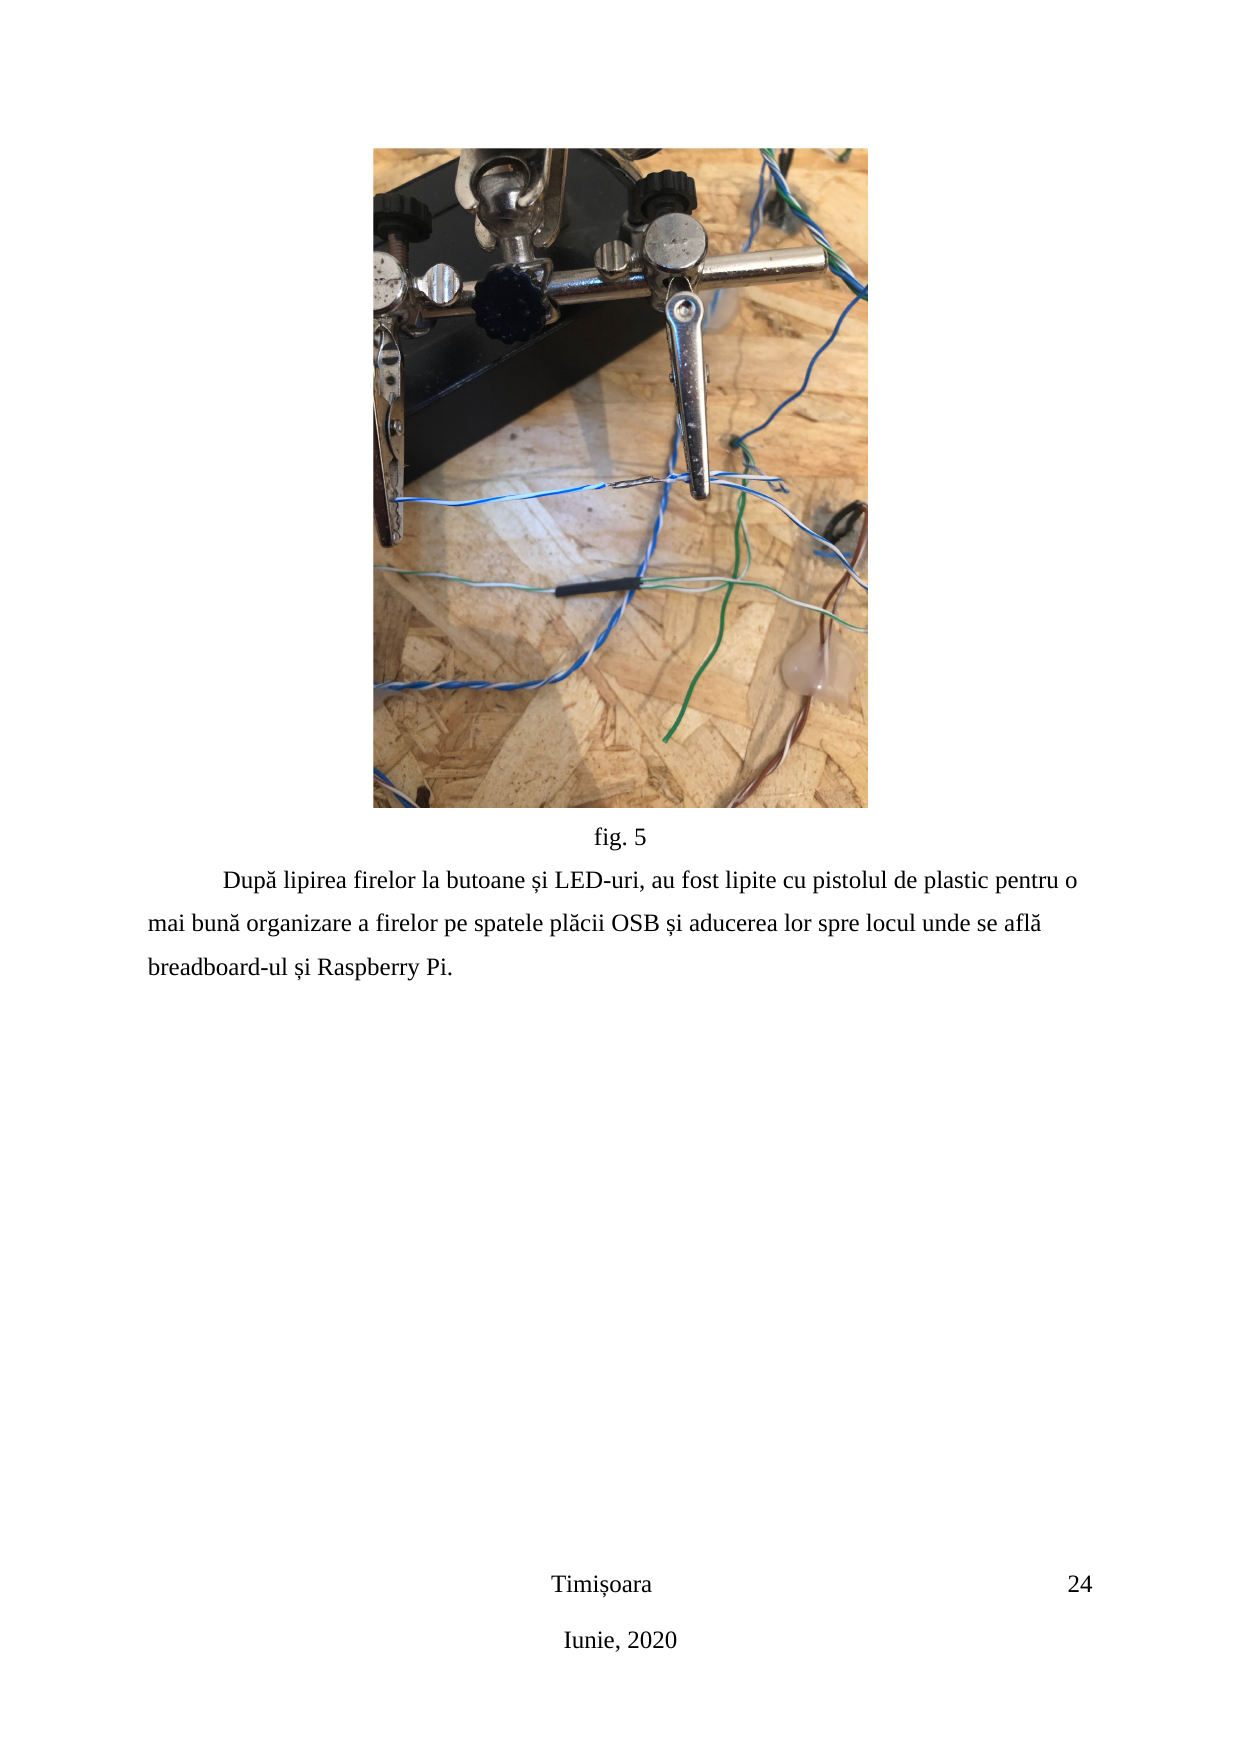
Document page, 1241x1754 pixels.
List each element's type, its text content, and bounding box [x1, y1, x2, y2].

text fig. 5 [148, 822, 1093, 851]
picture [374, 149, 868, 807]
text După lipirea firelor la butoane și LED-uri, au fost lipite cu pistolul de plastic pentru o mai bună organizare a firelor pe spatele plăcii OSB și aducerea lor spre locul unde se află breadboard-ul și Raspberry Pi. [148, 865, 1093, 980]
